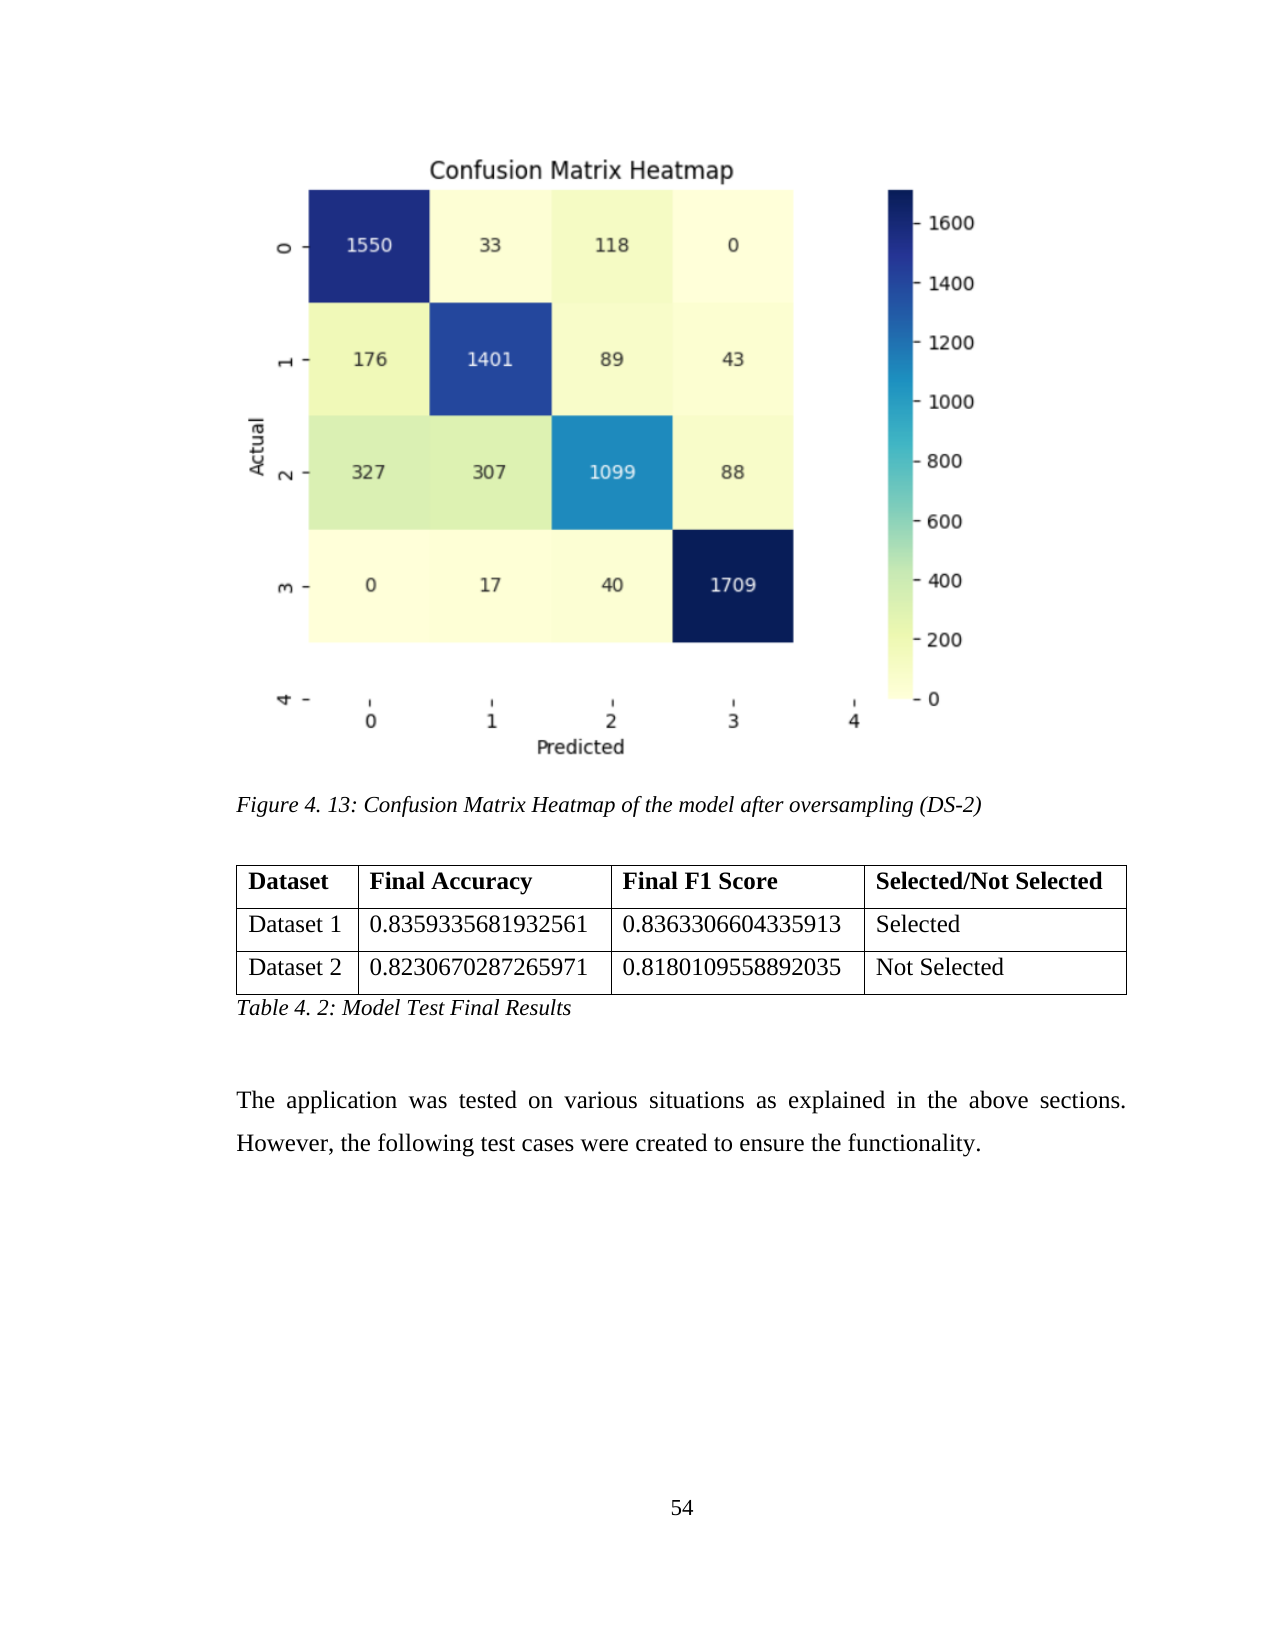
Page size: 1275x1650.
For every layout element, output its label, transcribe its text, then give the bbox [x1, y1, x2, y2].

table_cell 0.8230670287265971 [359, 952, 611, 993]
table_header Final F1 Score [612, 866, 864, 908]
table_header Dataset [237, 866, 358, 908]
table_cell Not Selected [865, 952, 1126, 993]
table_cell Dataset 2 [237, 952, 358, 993]
table_cell 0.8180109558892035 [612, 952, 864, 993]
table_cell Selected [865, 909, 1126, 951]
text The application was tested on various situations as explained in the above sections. However, the following test cases were created to ensure the functionality. [236, 1085, 1127, 1157]
table_cell 0.8359335681932561 [359, 909, 611, 951]
text Figure 4. 13: Confusion Matrix Heatmap of the model after oversampling (DS-2) [236, 791, 1127, 817]
table_header Selected/Not Selected [865, 866, 1126, 908]
table_cell 0.8363306604335913 [612, 909, 864, 951]
table_cell Dataset 1 [237, 909, 358, 951]
table_header Final Accuracy [359, 866, 611, 908]
text Table 4. 2: Model Test Final Results [236, 995, 1127, 1021]
picture [236, 147, 984, 762]
